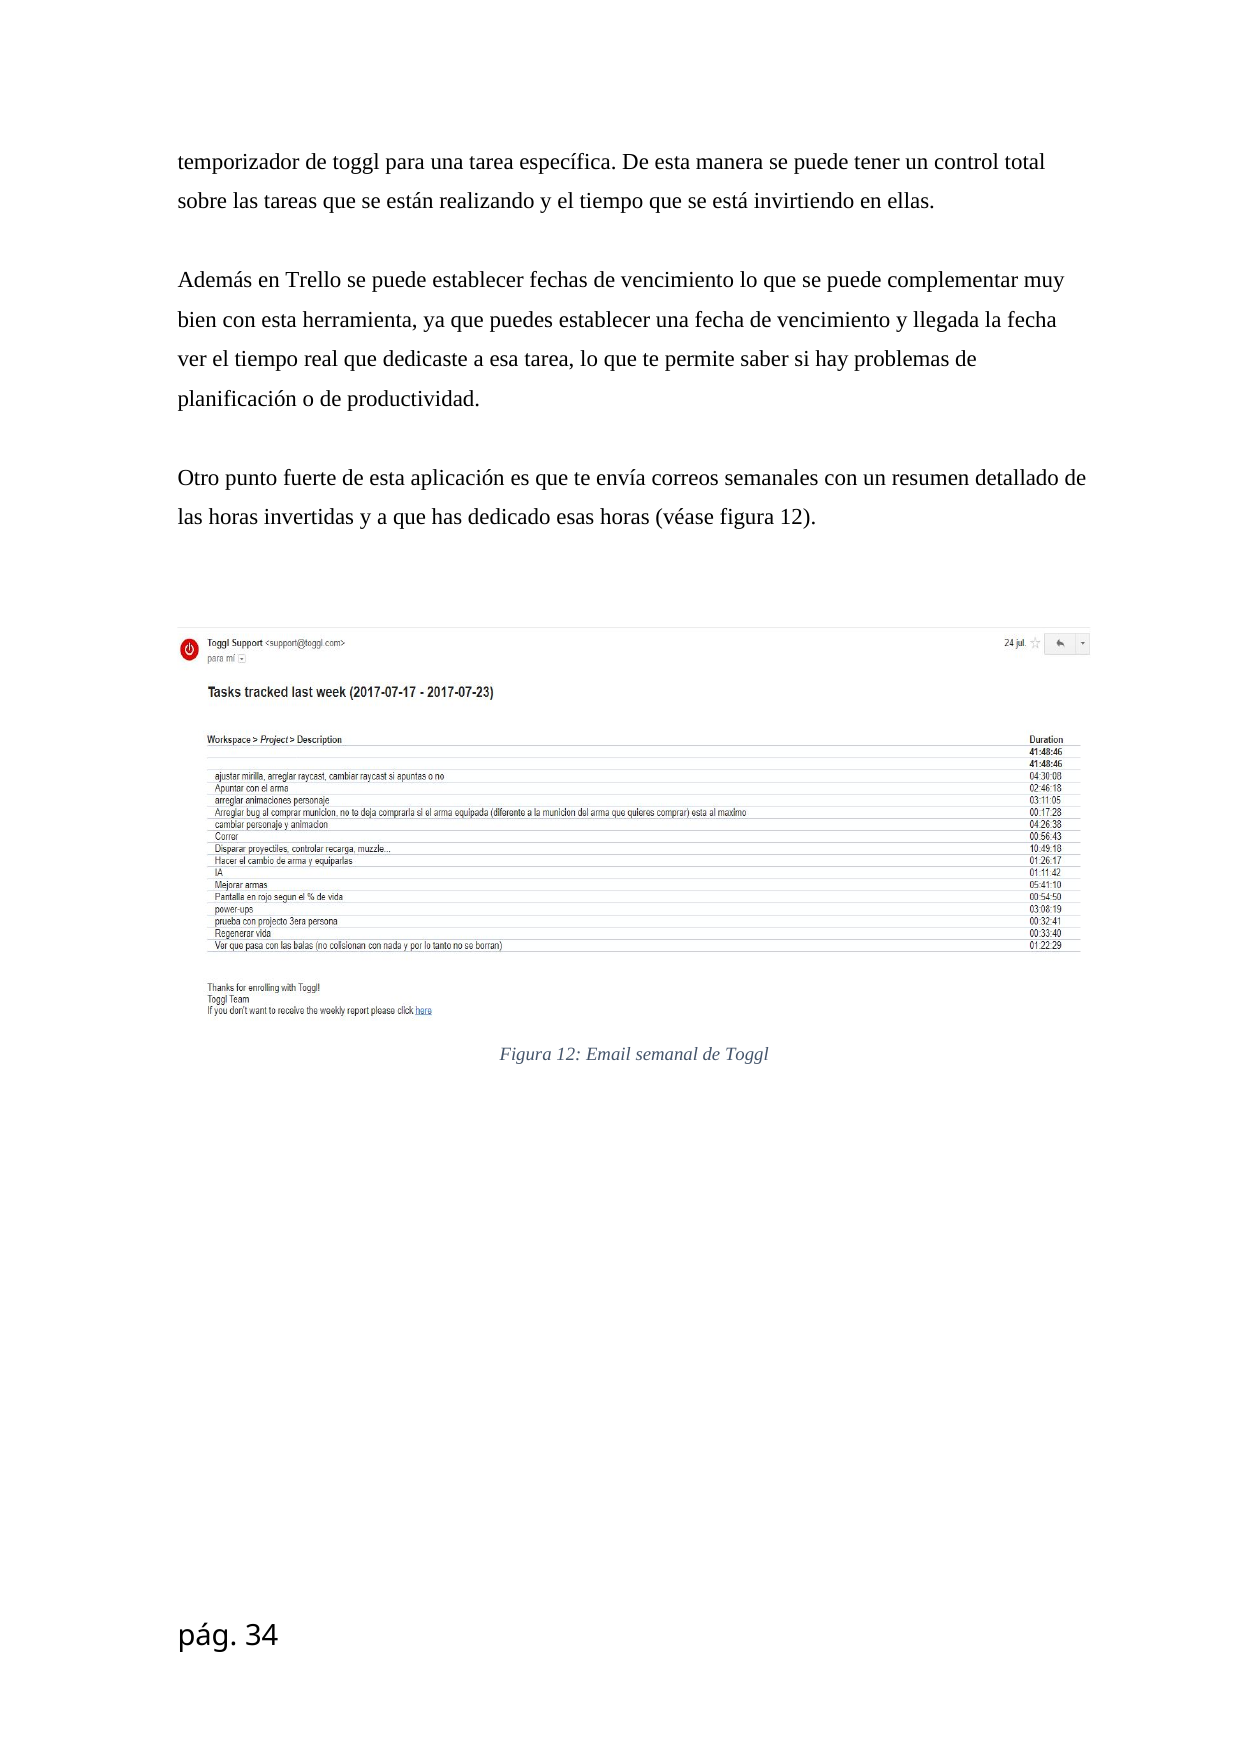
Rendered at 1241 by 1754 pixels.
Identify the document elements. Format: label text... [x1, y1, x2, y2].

picture [177, 621, 1093, 1030]
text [177, 148, 1092, 213]
text Otro punto fuerte de esta aplicación es que te envía correos semanales con un resumen detallado de las horas invertidas y a que has dedicado esas horas (véase figura 12). [177, 463, 1092, 529]
text Además en Trello se puede establecer fechas de vencimiento lo que se puede complementar muy bien con esta herramienta, ya que puedes establecer una fecha de vencimiento y llegada la fecha ver el tiempo real que dedicaste a esa tarea, lo que te permite saber si hay problemas de planificación o de productividad. [177, 266, 1092, 411]
text Figura 12: Email semanal de Toggl [177, 1043, 1092, 1064]
